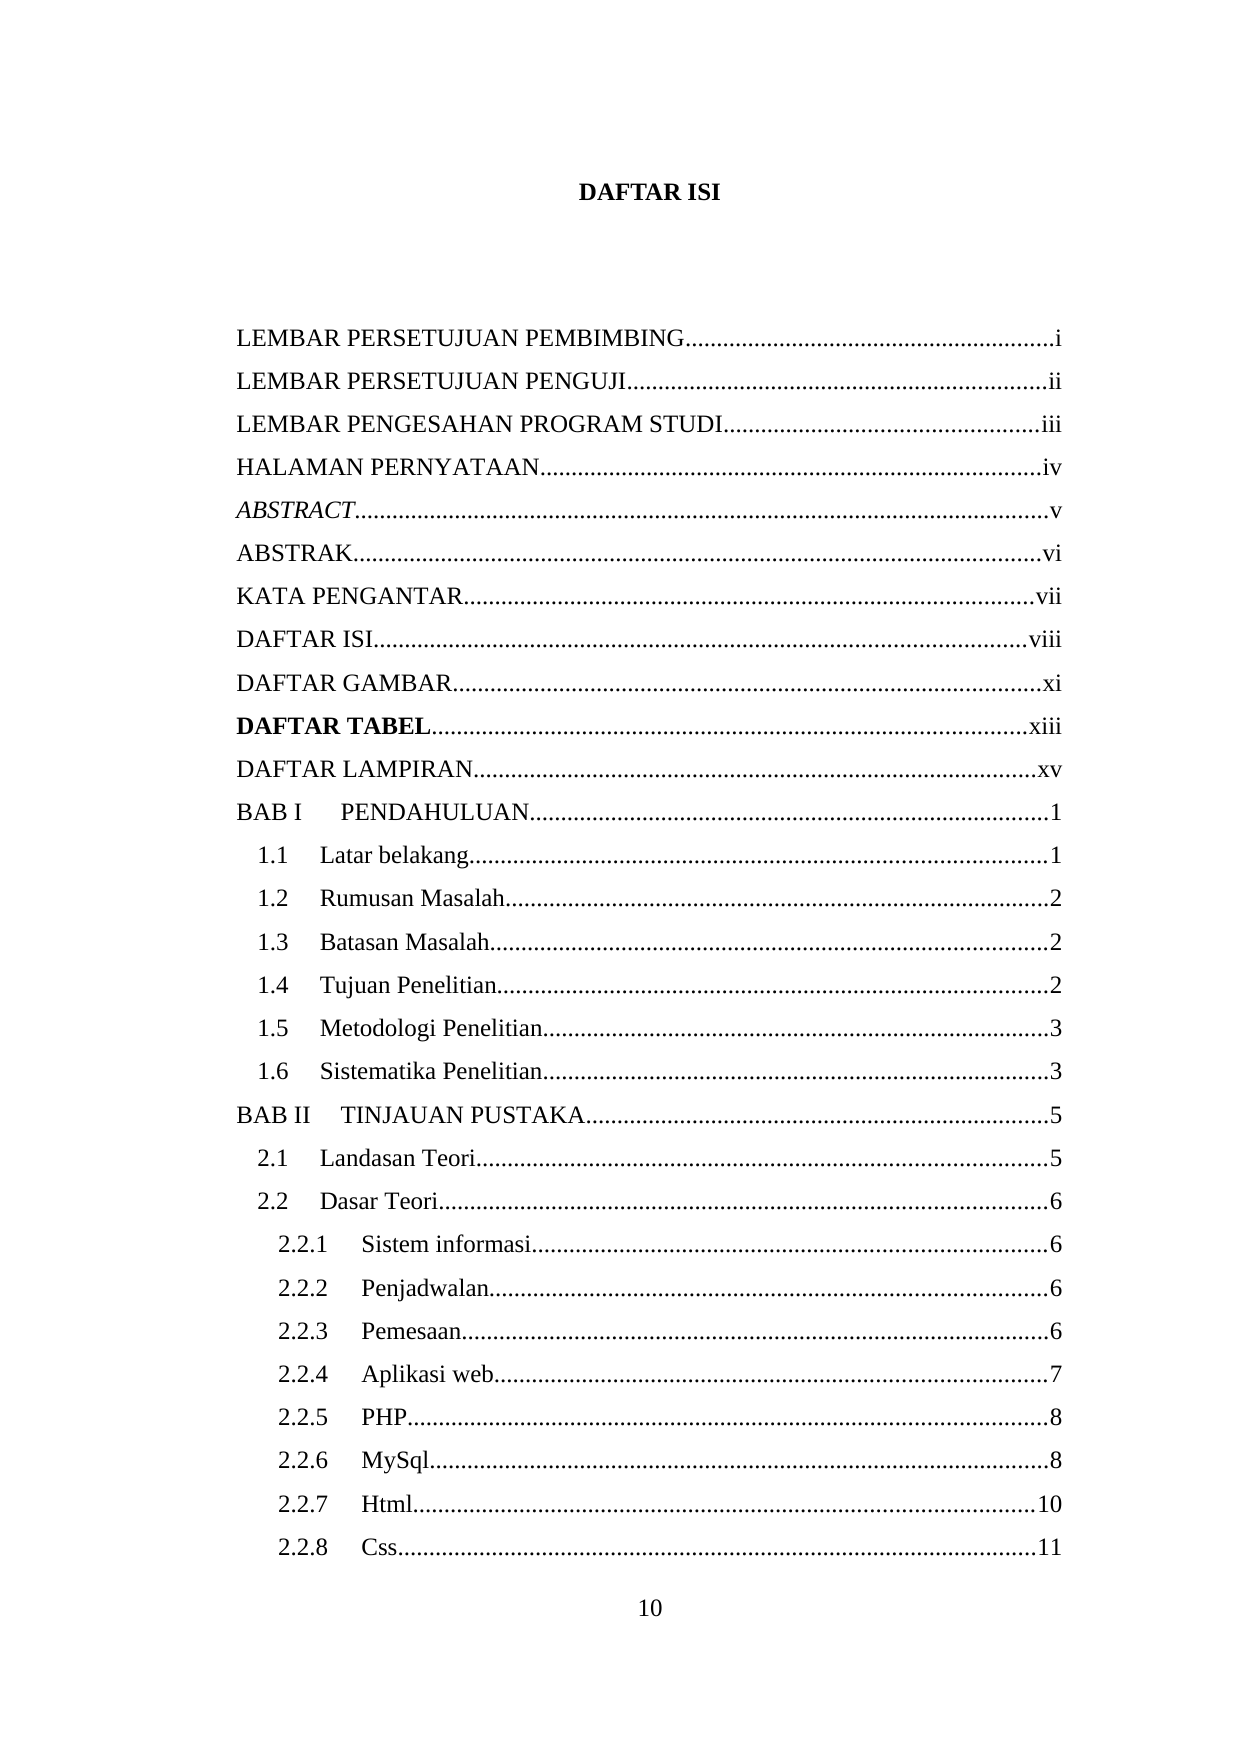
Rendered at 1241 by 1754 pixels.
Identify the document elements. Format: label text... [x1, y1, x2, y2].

title DAFTAR ISI [236, 177, 1063, 206]
